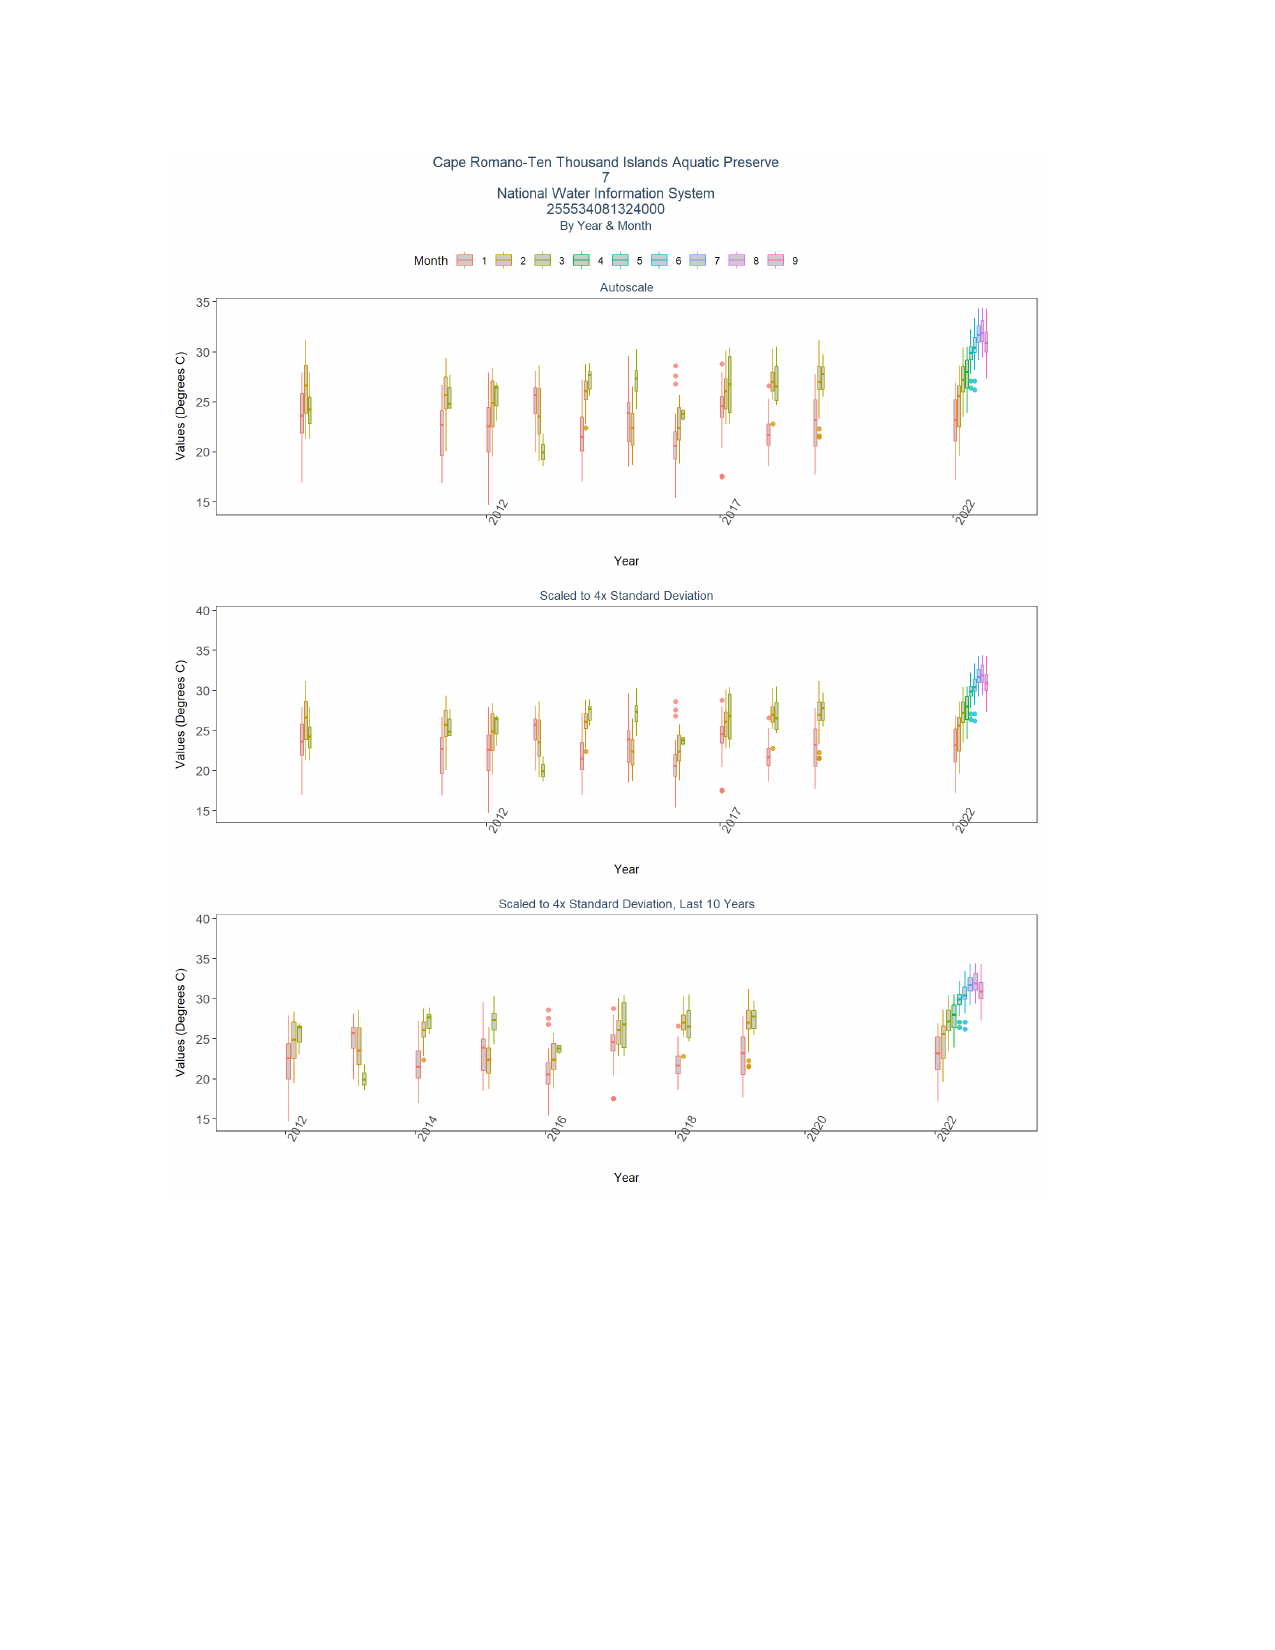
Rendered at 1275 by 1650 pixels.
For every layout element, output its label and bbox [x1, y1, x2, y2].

picture [168, 150, 1044, 1200]
